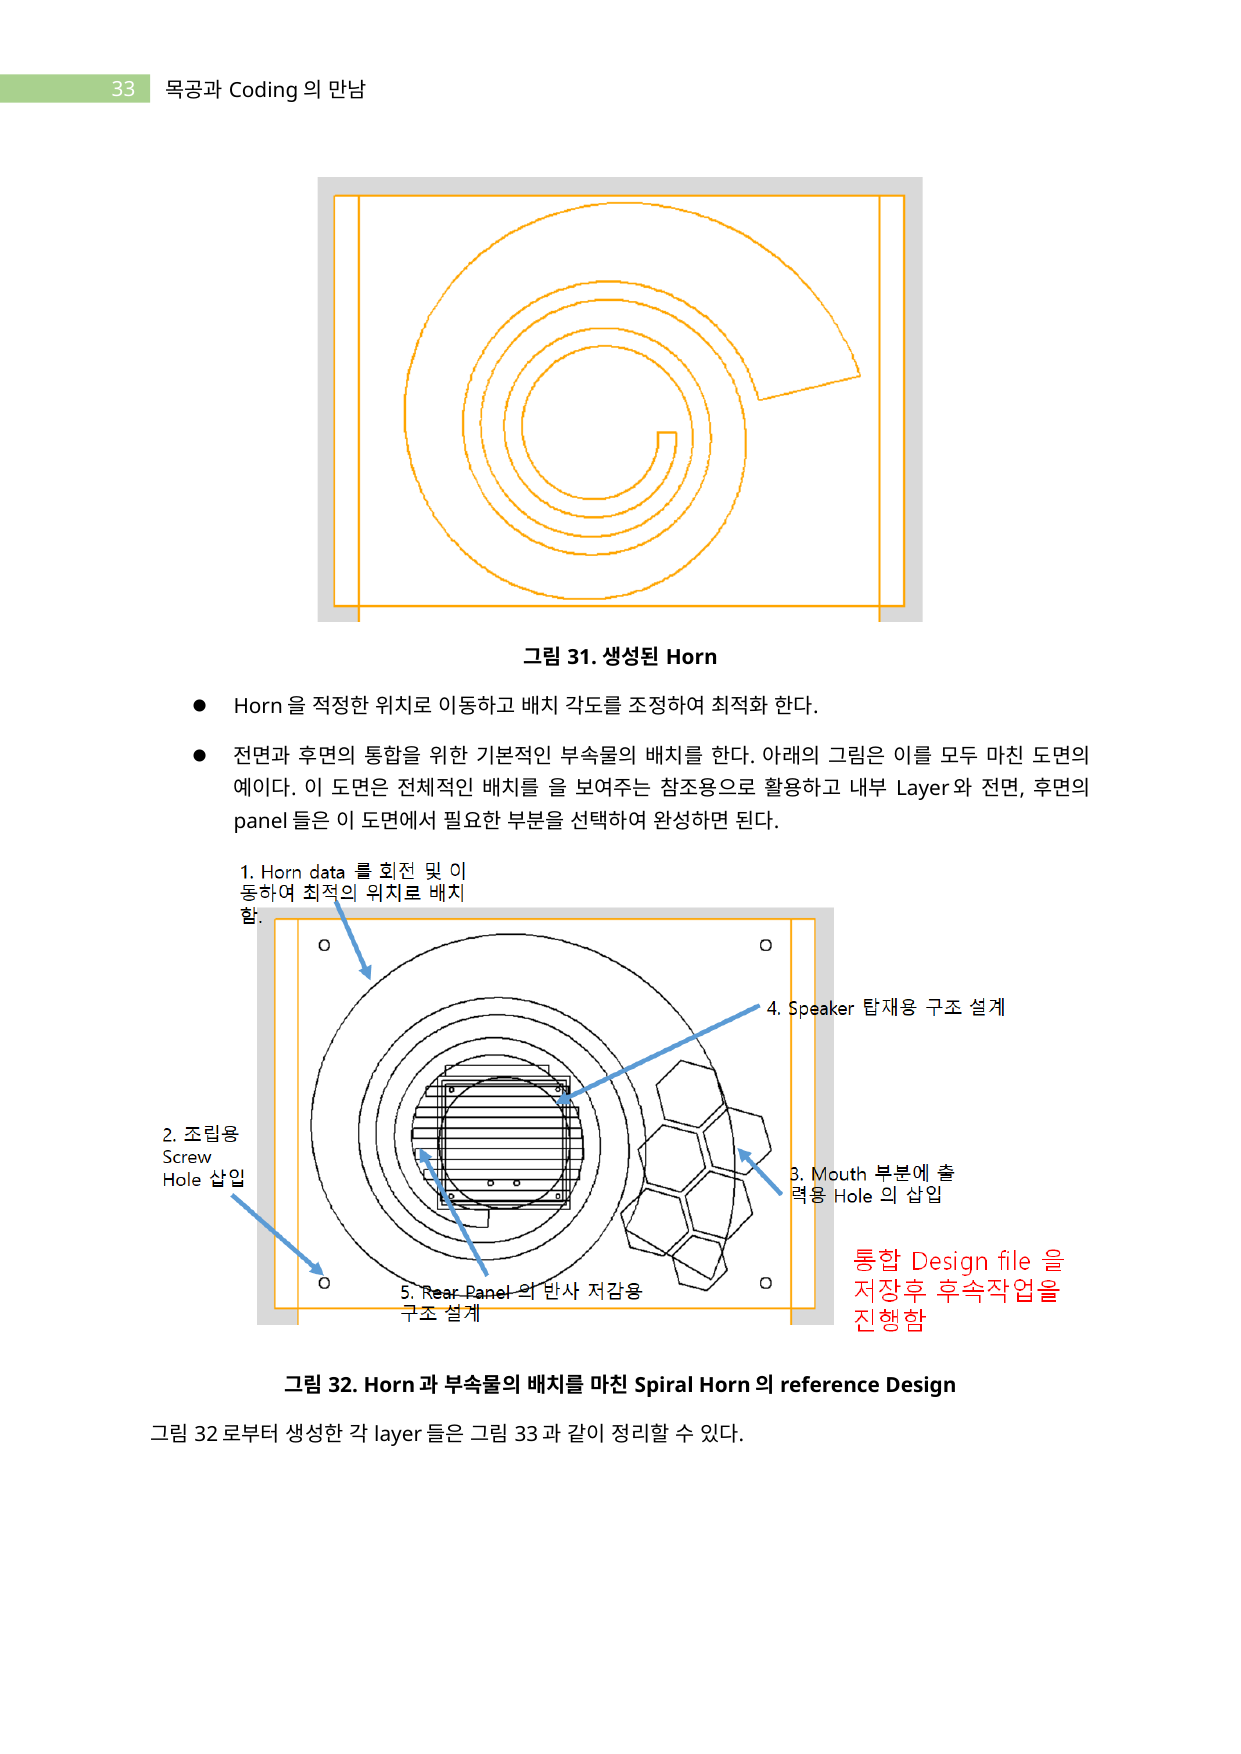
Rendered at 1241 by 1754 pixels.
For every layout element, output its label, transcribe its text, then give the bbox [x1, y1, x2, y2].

list Horn을 적정한 위치로 이동하고 배치 각도를 조정하여 최적화 한다. [192, 689, 1090, 720]
picture [150, 853, 1095, 1350]
text 그림 31. 생성된 Horn [150, 640, 1090, 671]
list 전면과 후면의 통합을 위한 기본적인 부속물의 배치를 한다. 아래의 그림은 이를 모두 마친 도면의 예이다. 이 도면은 전체적인 배치를 을 보여주는 참조용으로 활용하고 내부 Layer와 전면, 후면의 panel들은 이 도면에서 필요한 부분을 선택하여 완성하면 된다. [192, 739, 1090, 835]
text 그림 32. Horn과 부속물의 배치를 마친 Spiral Horn의 reference Design [150, 1368, 1090, 1398]
picture [317, 177, 923, 622]
text 그림 32로부터 생성한 각 layer들은 그림 33과 같이 정리할 수 있다. [150, 1418, 1090, 1448]
